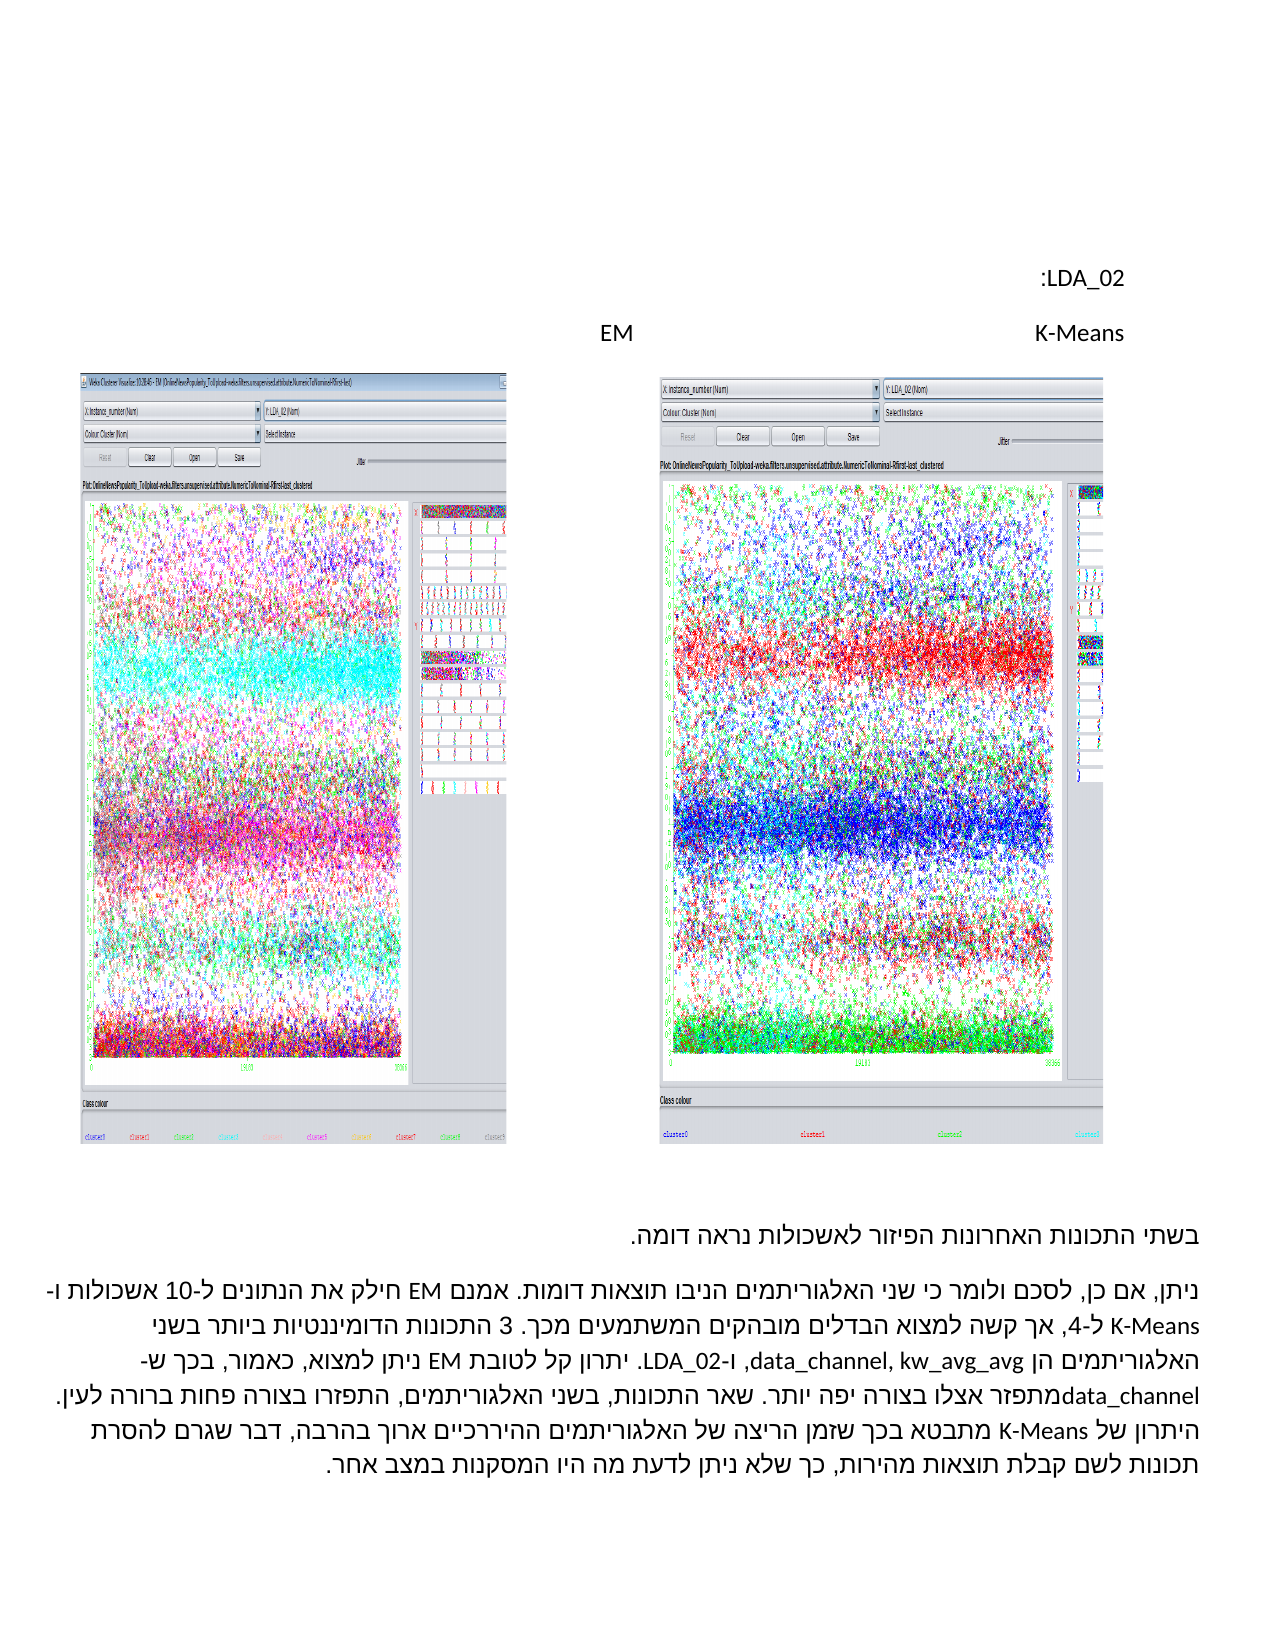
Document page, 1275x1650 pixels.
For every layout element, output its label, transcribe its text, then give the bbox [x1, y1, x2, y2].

picture [659, 377, 1104, 1144]
text EM K-Means [28, 317, 1125, 348]
text ניתן, אם כן, לסכם ולומר כי שני האלגוריתמים הניבו תוצאות דומות. אמנם EM חילק את הנתונים ל-10 אשכולות ו-K-Means ל-4, אך קשה למצוא הבדלים מובהקים המשתמעים מכך. 3 התכונות הדומיננטיות ביותר בשני האלגוריתמים הן data_channel, kw_avg_avg, ו-LDA_02. יתרון קל לטובת EM ניתן למצוא, כאמור, בכך ש- data_channelמתפזר אצלו בצורה יפה יותר. שאר התכונות, בשני האלגוריתמים, התפזרו בצורה פחות ברורה לעין. היתרון של K-Means מתבטא בכך שזמן הריצה של האלגוריתמים ההיררכיים ארוך בהרבה, דבר שגרם להסרת תכונות לשם קבלת תוצאות מהירות, כך שלא ניתן לדעת מה היו המסקנות במצב אחר. [28, 1275, 1200, 1478]
picture [80, 373, 507, 1144]
text בשתי התכונות האחרונות הפיזור לאשכולות נראה דומה. [28, 1221, 1200, 1250]
text LDA_02: [28, 262, 1125, 292]
